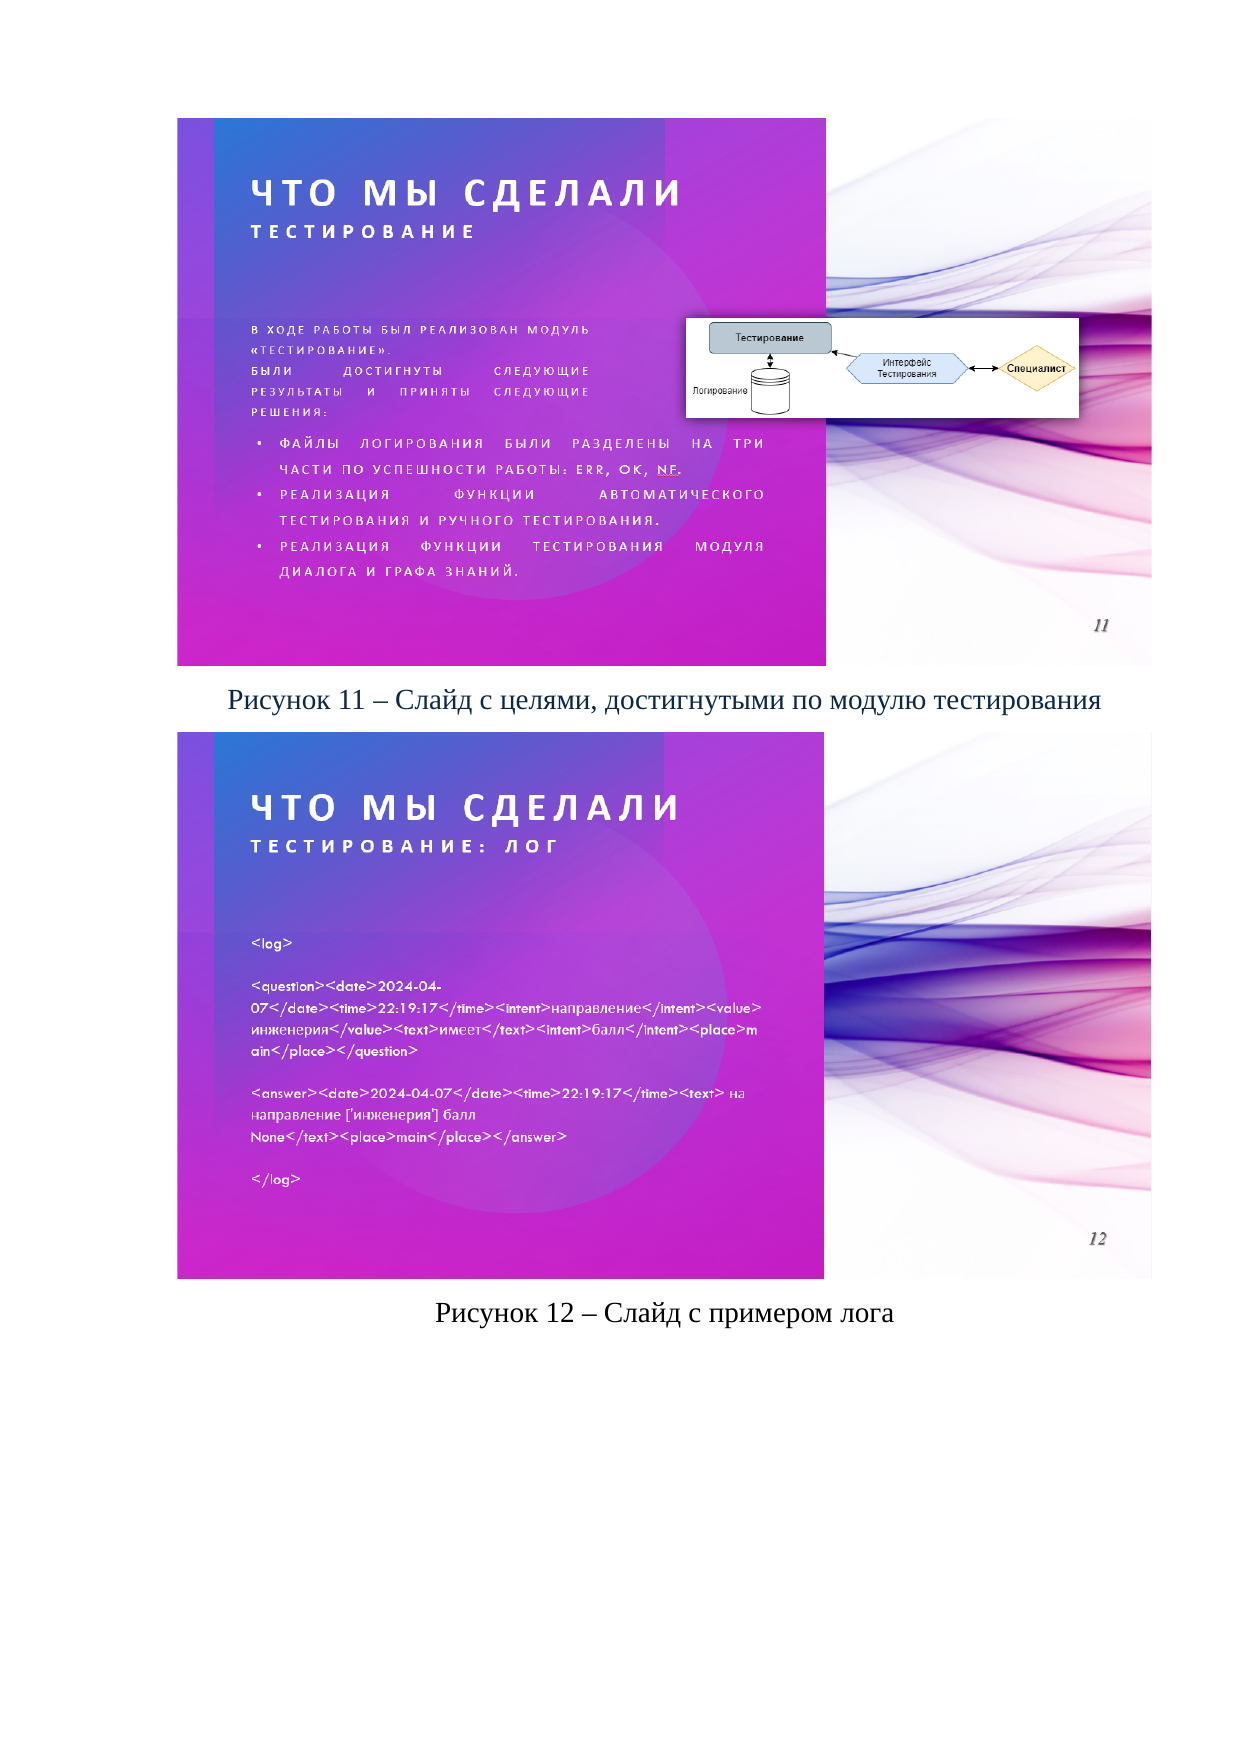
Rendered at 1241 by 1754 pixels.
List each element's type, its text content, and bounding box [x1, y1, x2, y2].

text Рисунок 11 – Слайд с целями, достигнутыми по модулю тестирования [177, 682, 1152, 716]
picture [177, 732, 1152, 1279]
picture [177, 118, 1152, 666]
text Рисунок 12 – Слайд с примером лога [177, 1296, 1152, 1329]
